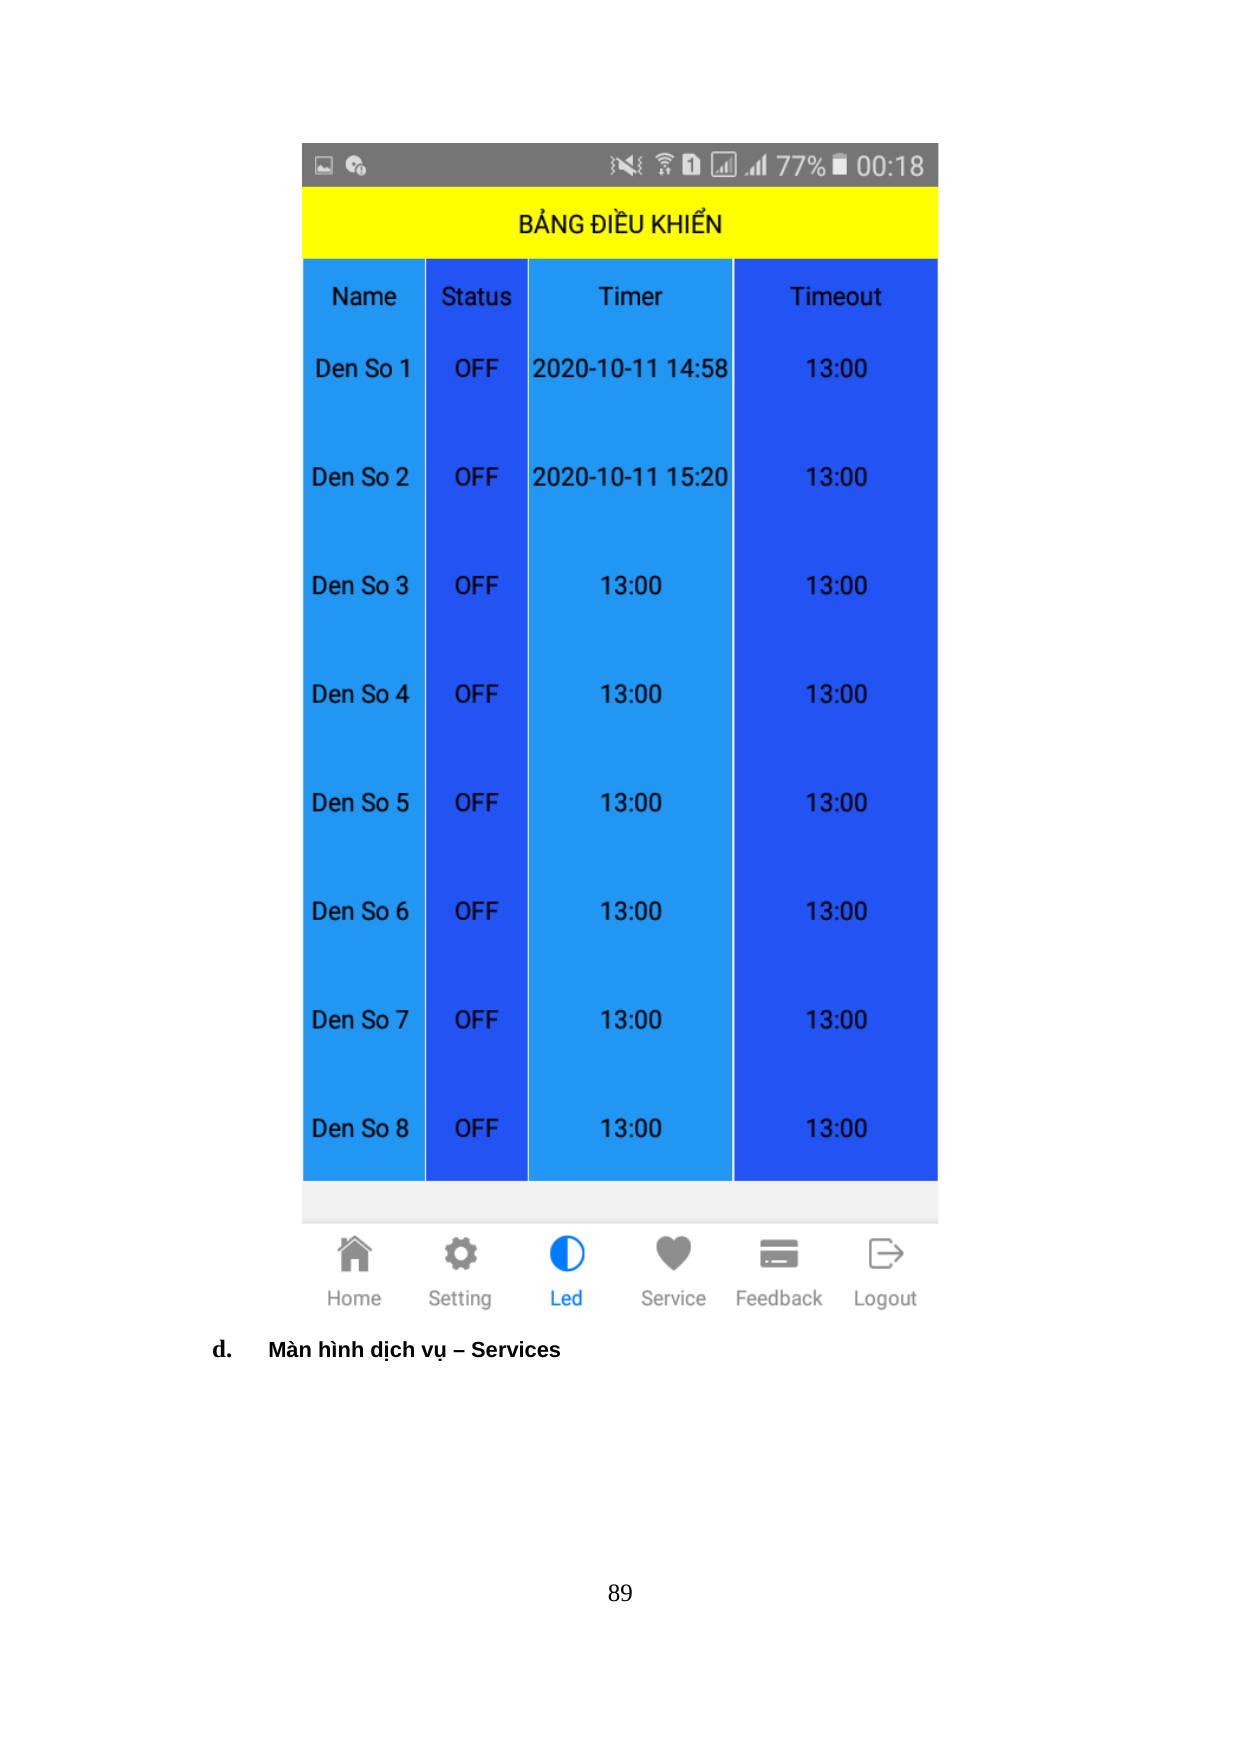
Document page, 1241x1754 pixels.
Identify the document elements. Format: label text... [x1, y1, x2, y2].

subtitle Màn hình dịch vụ – Services [156, 877, 1122, 1363]
picture [302, 143, 939, 1314]
